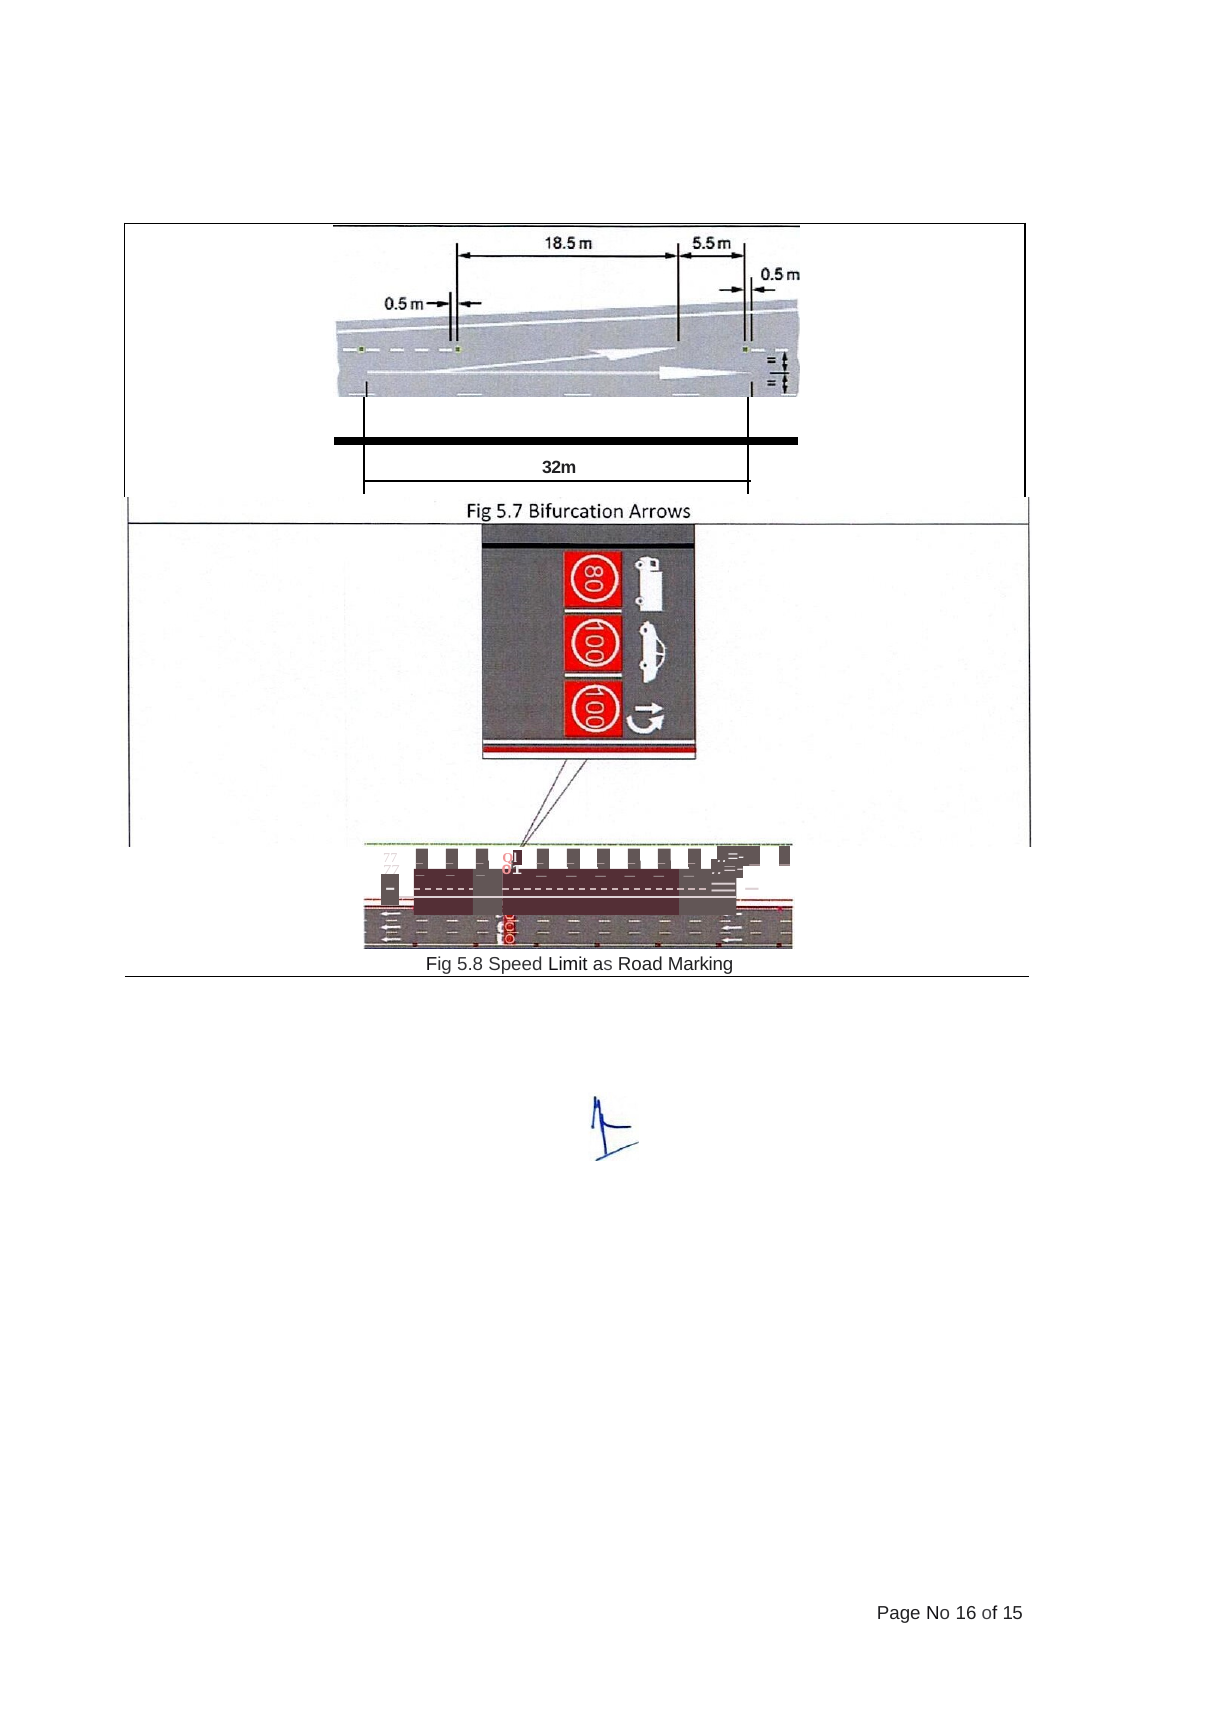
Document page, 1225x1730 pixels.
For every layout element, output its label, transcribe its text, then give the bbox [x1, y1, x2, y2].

text Fig 5.8 Speed Limit as Road Marking [112, 952, 1046, 974]
picture [121, 497, 1032, 847]
table_header 32m [125, 224, 1024, 497]
picture [363, 896, 795, 949]
picture [587, 1092, 639, 1161]
